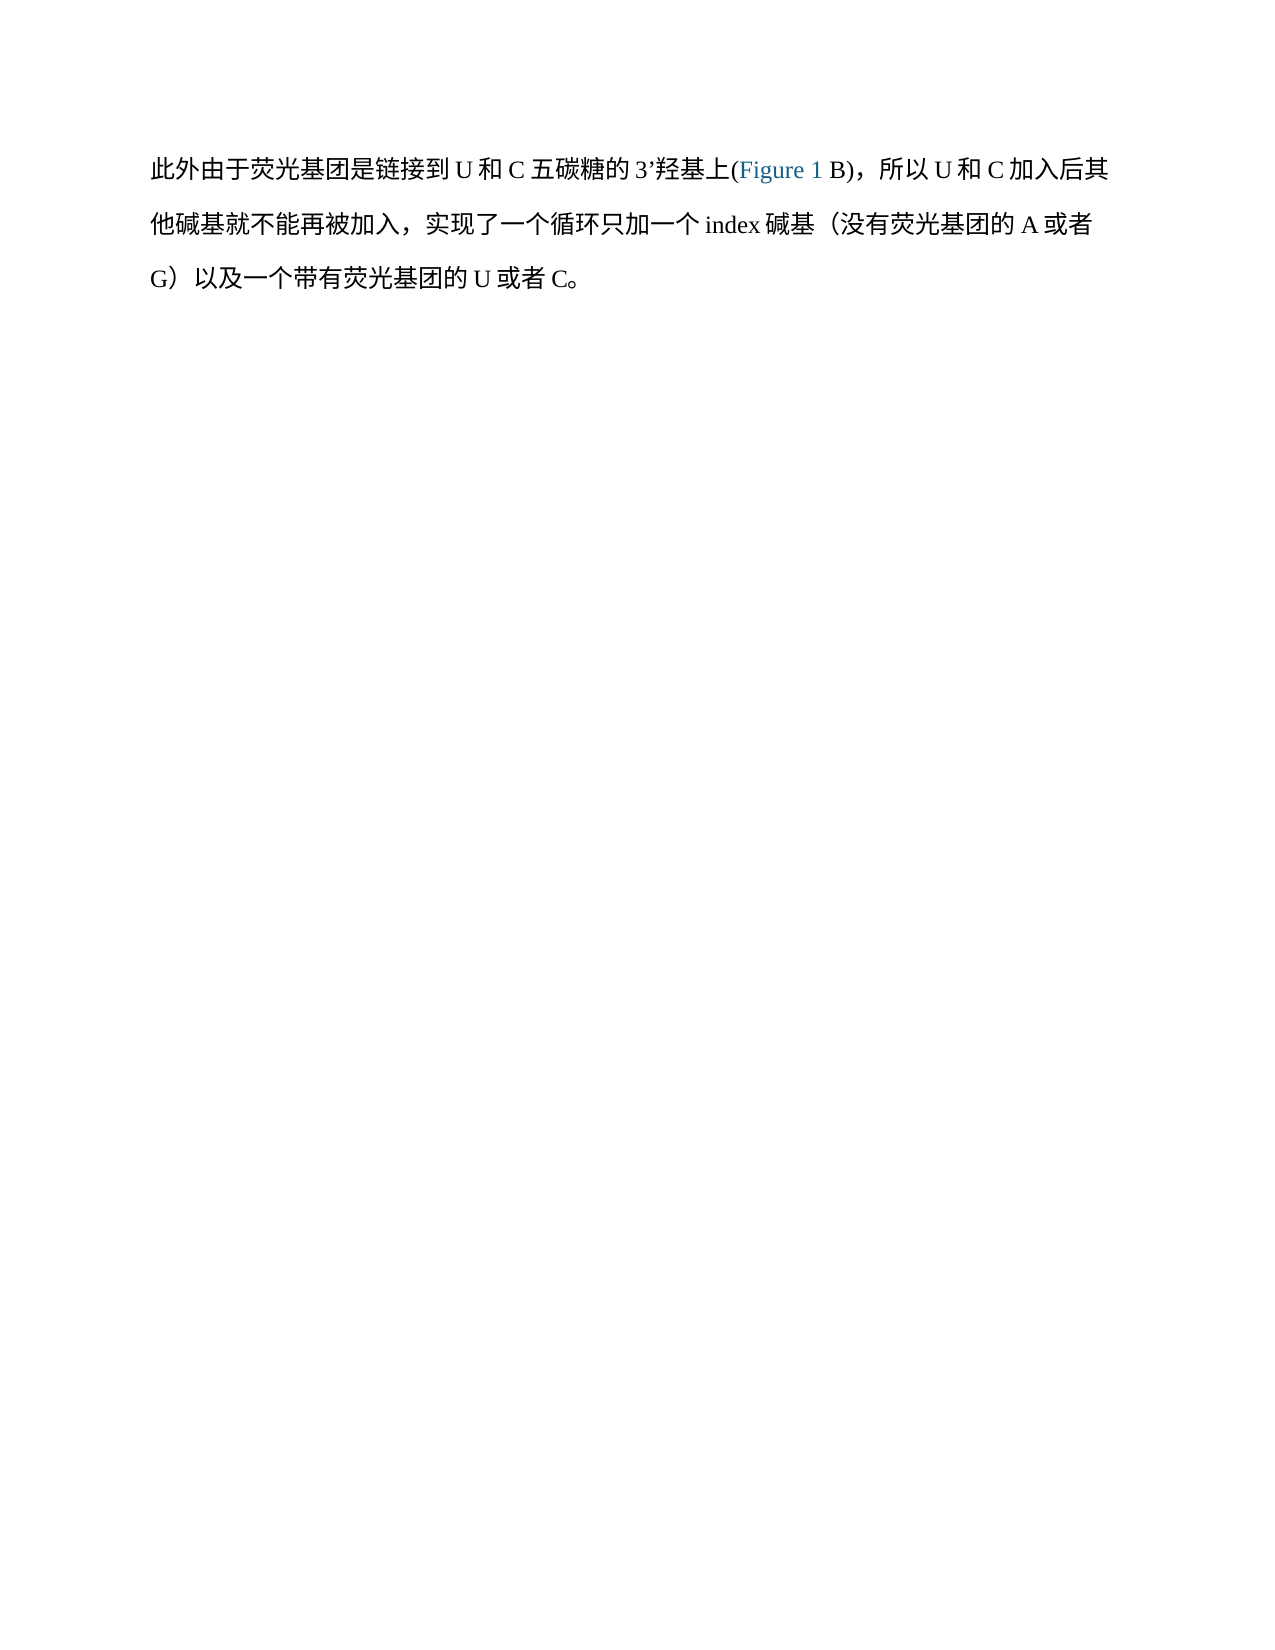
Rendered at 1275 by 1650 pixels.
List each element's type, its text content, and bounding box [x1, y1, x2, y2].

text 此外由于荧光基团是链接到U和C五碳糖的3’羟基上(Figure 1 B)，所以U和C加入后其他碱基就不能再被加入，实现了一个循环只加一个index碱基（没有荧光基团的A或者G）以及一个带有荧光基团的U或者C。 [150, 150, 1125, 295]
